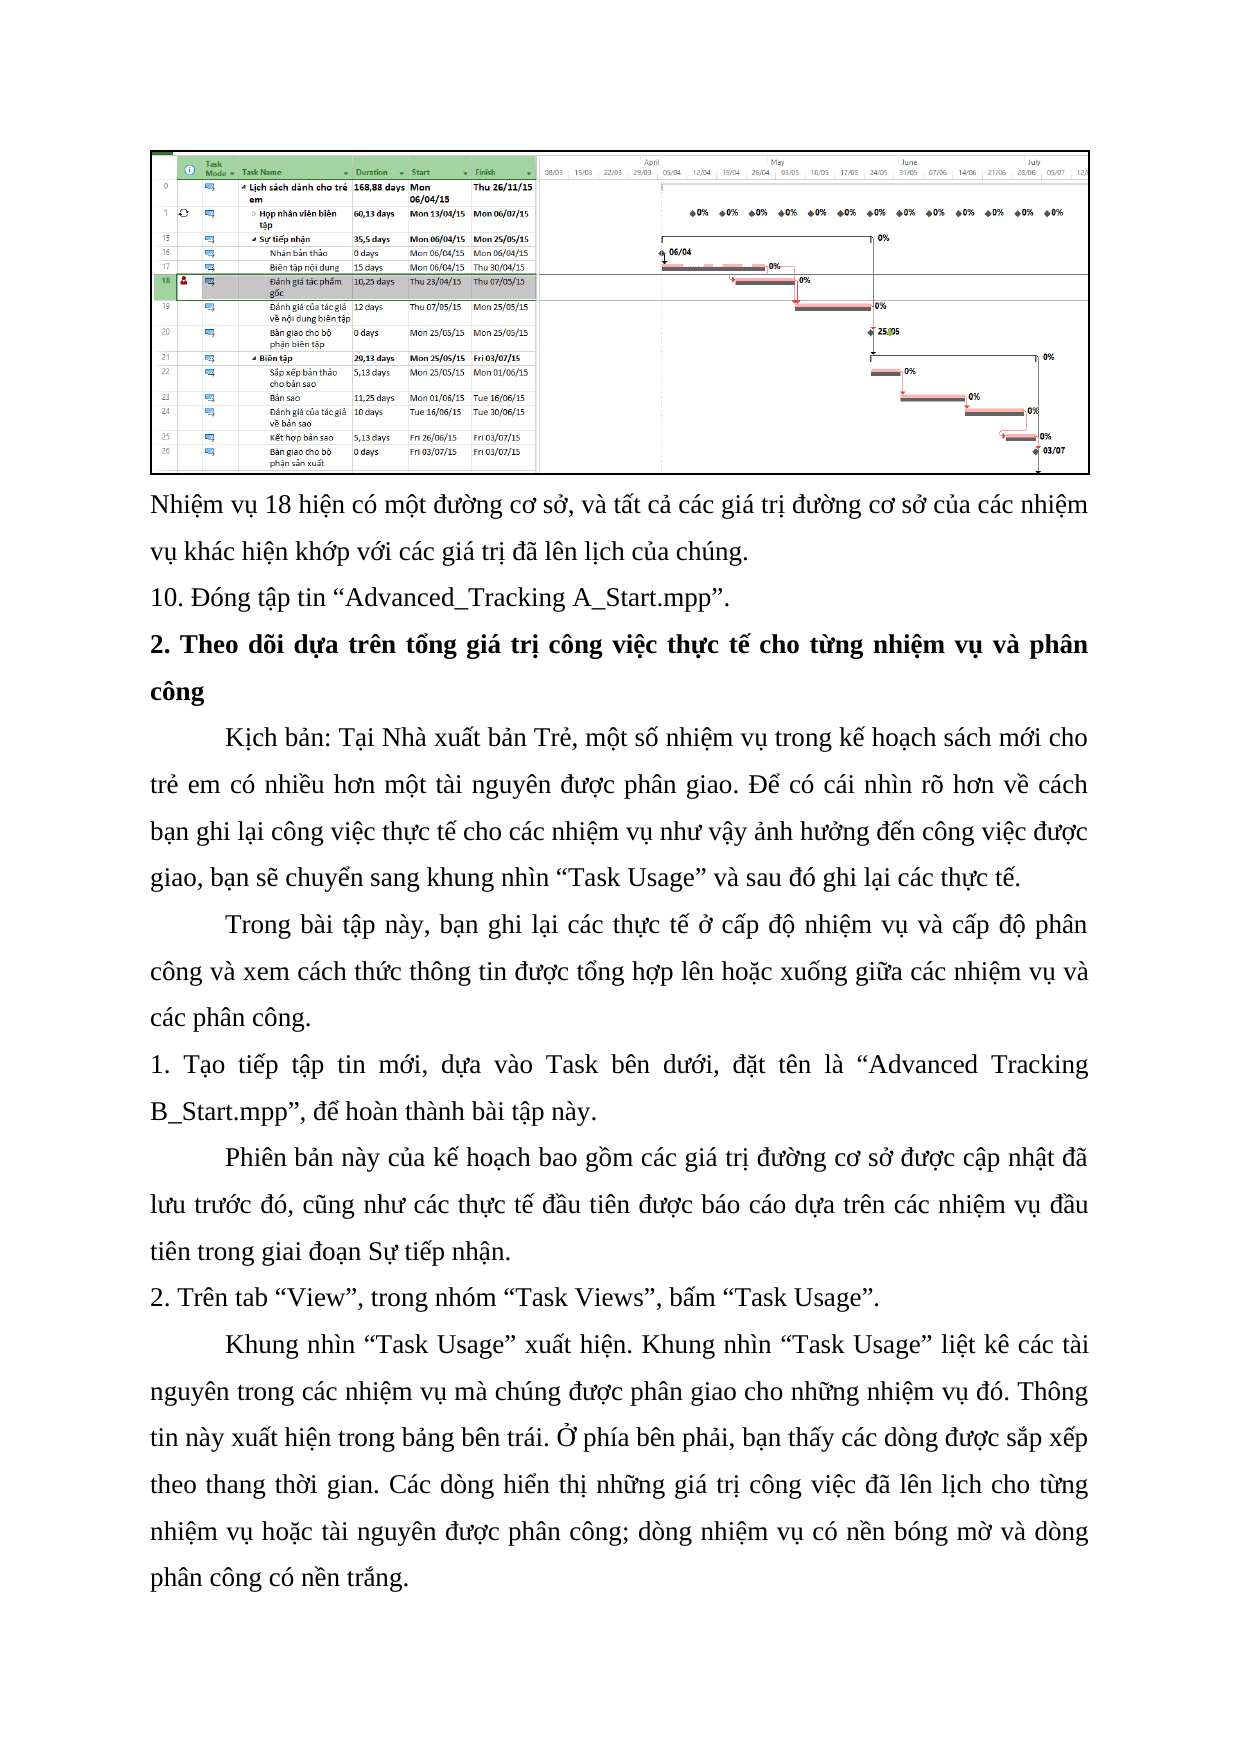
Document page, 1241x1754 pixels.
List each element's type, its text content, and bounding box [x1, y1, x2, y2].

text 1. Tạo tiếp tập tin mới, dựa vào Task bên dưới, đặt tên là “Advanced Tracking B_Start.mpp”, để hoàn thành bài tập này. [150, 1048, 1090, 1126]
text Nhiệm vụ 18 hiện có một đường cơ sở, và tất cả các giá trị đường cơ sở của các nhiệm vụ khác hiện khớp với các giá trị đã lên lịch của chúng. [150, 488, 1090, 566]
text 10. Đóng tập tin “Advanced_Tracking A_Start.mpp”. [150, 581, 1090, 613]
text theo thang thời gian. Các dòng hiển thị những giá trị công việc đã lên lịch cho từng nhiệm vụ hoặc tài nguyên được phân công; dòng nhiệm vụ có nền bóng mờ và dòng phân công có nền trắng. [150, 1468, 1090, 1593]
text 2. Theo dõi dựa trên tổng giá trị công việc thực tế cho từng nhiệm vụ và phân công [150, 628, 1090, 706]
text 2. Trên tab “View”, trong nhóm “Task Views”, bấm “Task Usage”. [150, 1281, 1090, 1313]
picture [152, 152, 1088, 473]
text Kịch bản: Tại Nhà xuất bản Trẻ, một số nhiệm vụ trong kế hoạch sách mới cho trẻ em có nhiều hơn một tài nguyên được phân giao. Để có cái nhìn rõ hơn về cách bạn ghi lại công việc thực tế cho các nhiệm vụ như vậy ảnh hưởng đến công việc được giao, bạn sẽ chuyển sang khung nhìn “Task Usage” và sau đó ghi lại các thực tế. [150, 721, 1090, 893]
text Trong bài tập này, bạn ghi lại các thực tế ở cấp độ nhiệm vụ và cấp độ phân công và xem cách thức thông tin được tổng hợp lên hoặc xuống giữa các nhiệm vụ và các phân công. [150, 908, 1090, 1033]
text Khung nhìn “Task Usage” xuất hiện. Khung nhìn “Task Usage” liệt kê các tài nguyên trong các nhiệm vụ mà chúng được phân giao cho những nhiệm vụ đó. Thông tin này xuất hiện trong bảng bên trái. Ở phía bên phải, bạn thấy các dòng được sắp xếp [150, 1328, 1090, 1453]
text Phiên bản này của kế hoạch bao gồm các giá trị đường cơ sở được cập nhật đã lưu trước đó, cũng như các thực tế đầu tiên được báo cáo dựa trên các nhiệm vụ đầu tiên trong giai đoạn Sự tiếp nhận. [150, 1141, 1090, 1266]
